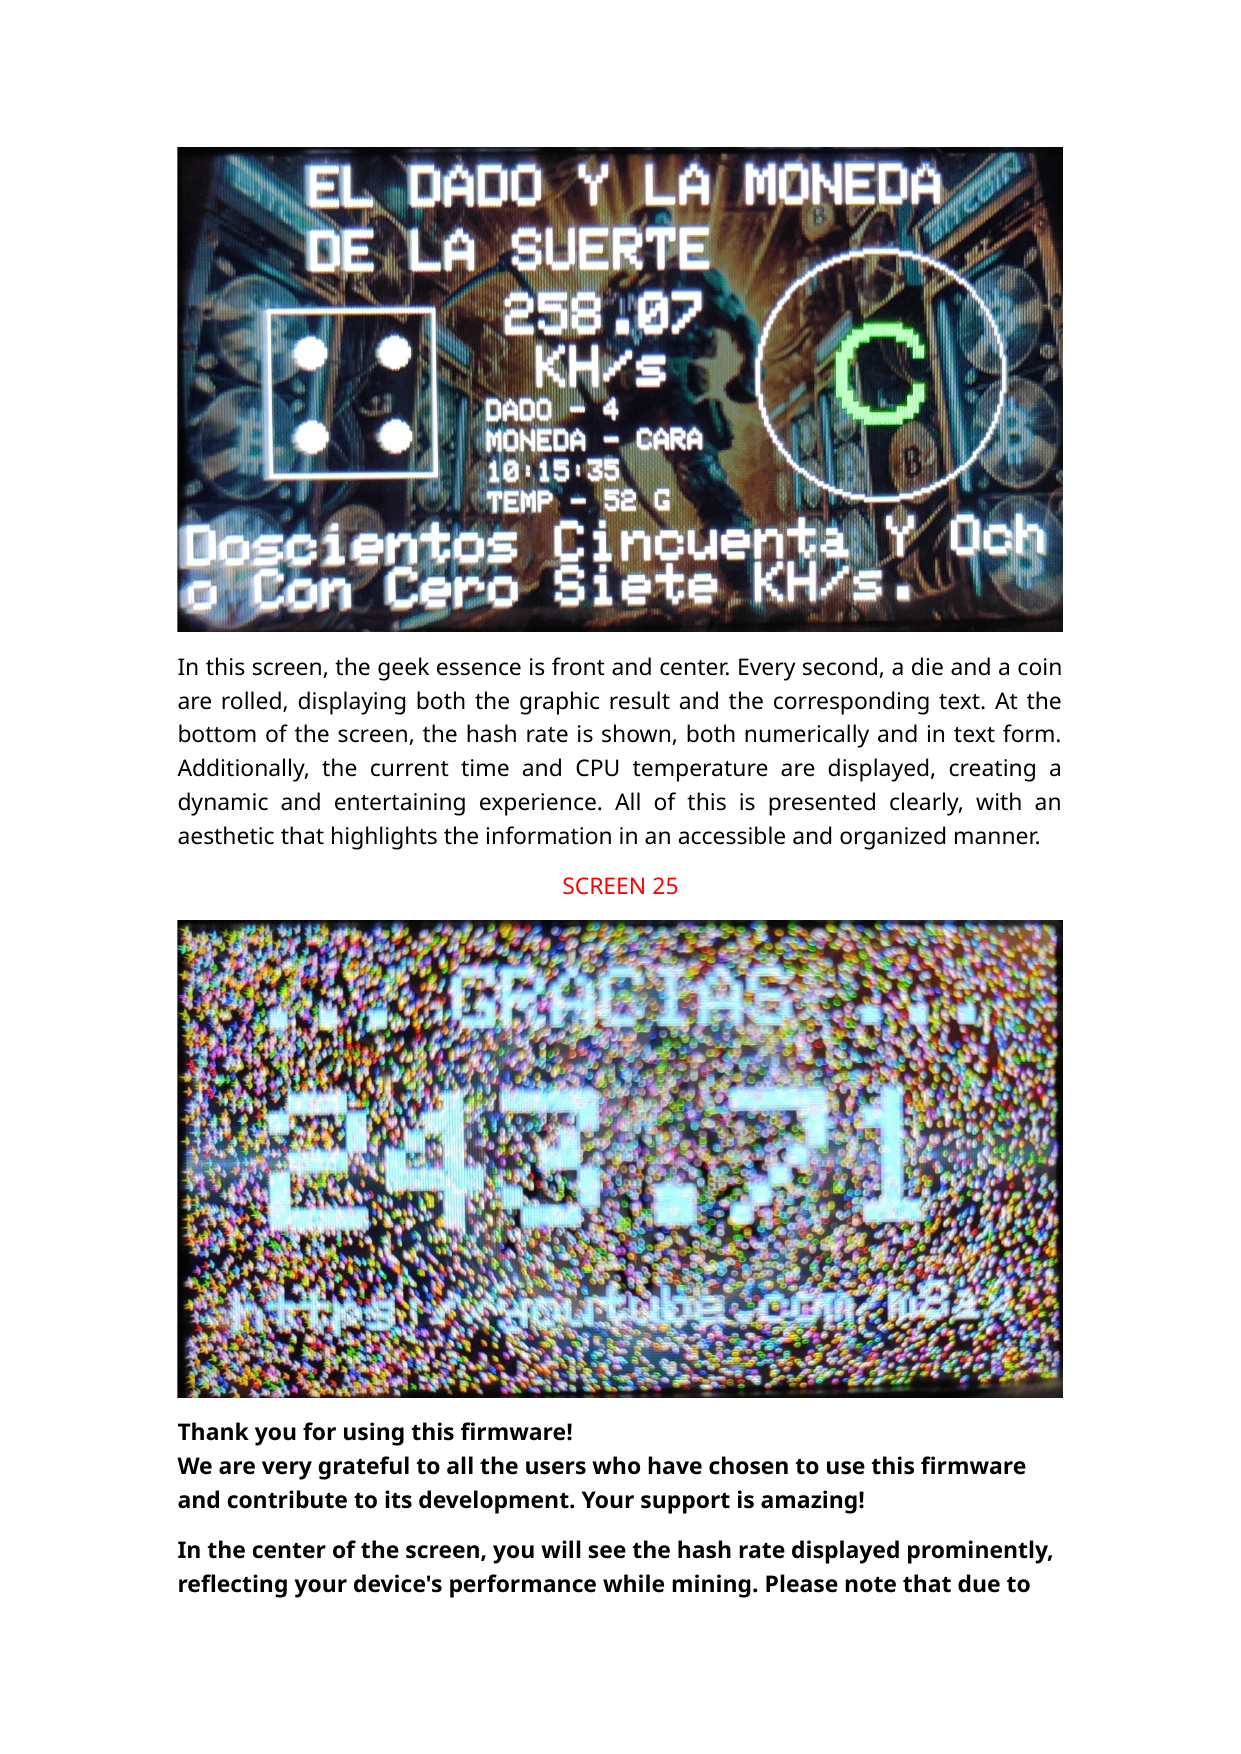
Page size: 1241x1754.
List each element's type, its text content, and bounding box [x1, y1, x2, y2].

text In this screen, the geek essence is front and center. Every second, a die and a coin are rolled, displaying both the graphic result and the corresponding text. At the bottom of the screen, the hash rate is shown, both numerically and in text form. Additionally, the current time and CPU temperature are displayed, creating a dynamic and entertaining experience. All of this is presented clearly, with an aesthetic that highlights the information in an accessible and organized manner. [177, 651, 1063, 851]
text Thank you for using this firmware! We are very grateful to all the users who have chosen to use this firmware and contribute to its development. Your support is amazing! [177, 1416, 1063, 1515]
text SCREEN 25 [177, 870, 1063, 901]
picture [177, 147, 1063, 632]
picture [177, 920, 1063, 1398]
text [177, 1534, 1063, 1599]
